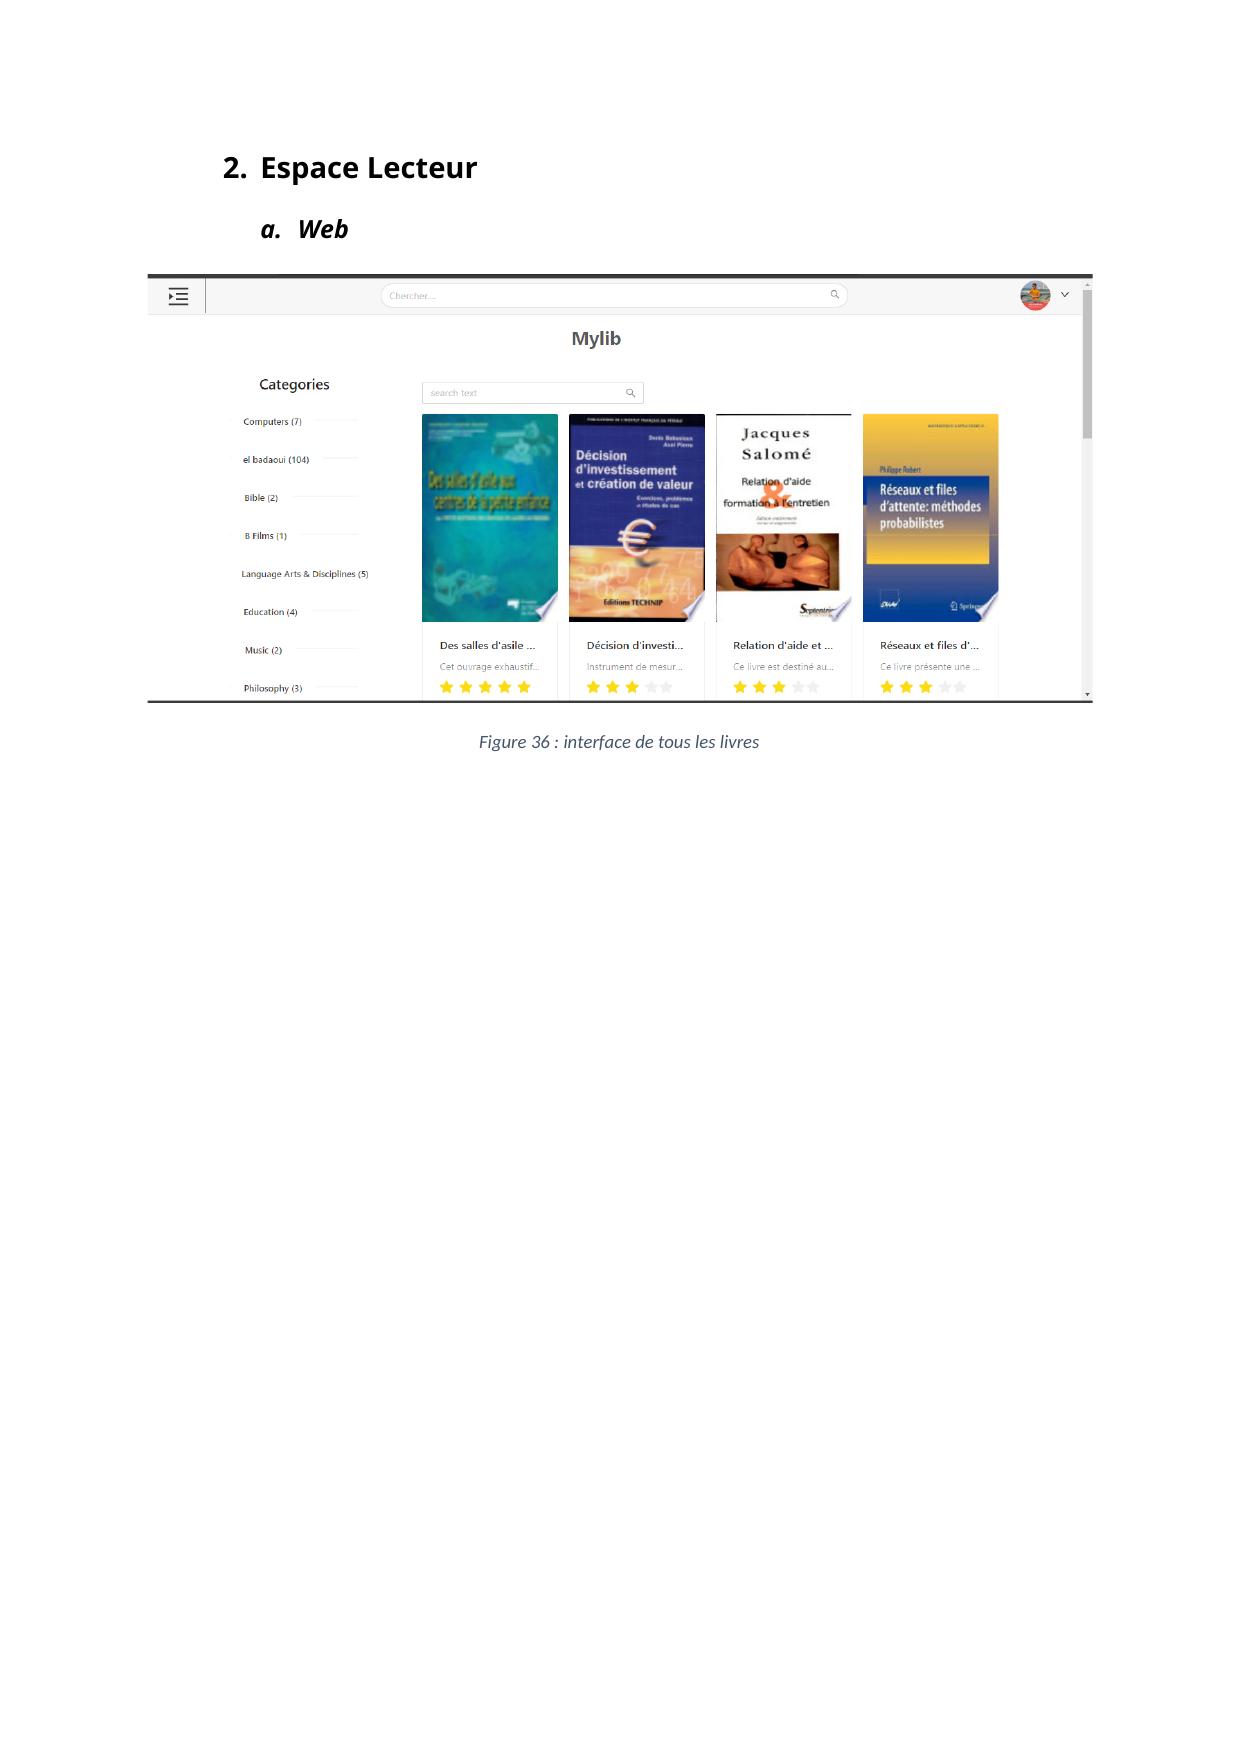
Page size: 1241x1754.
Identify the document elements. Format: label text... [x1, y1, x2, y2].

subtitle Espace Lecteur [223, 148, 1093, 187]
picture [147, 274, 1093, 703]
subtitle Web [260, 211, 1093, 245]
text Figure 36 : interface de tous les livres [148, 731, 1093, 754]
